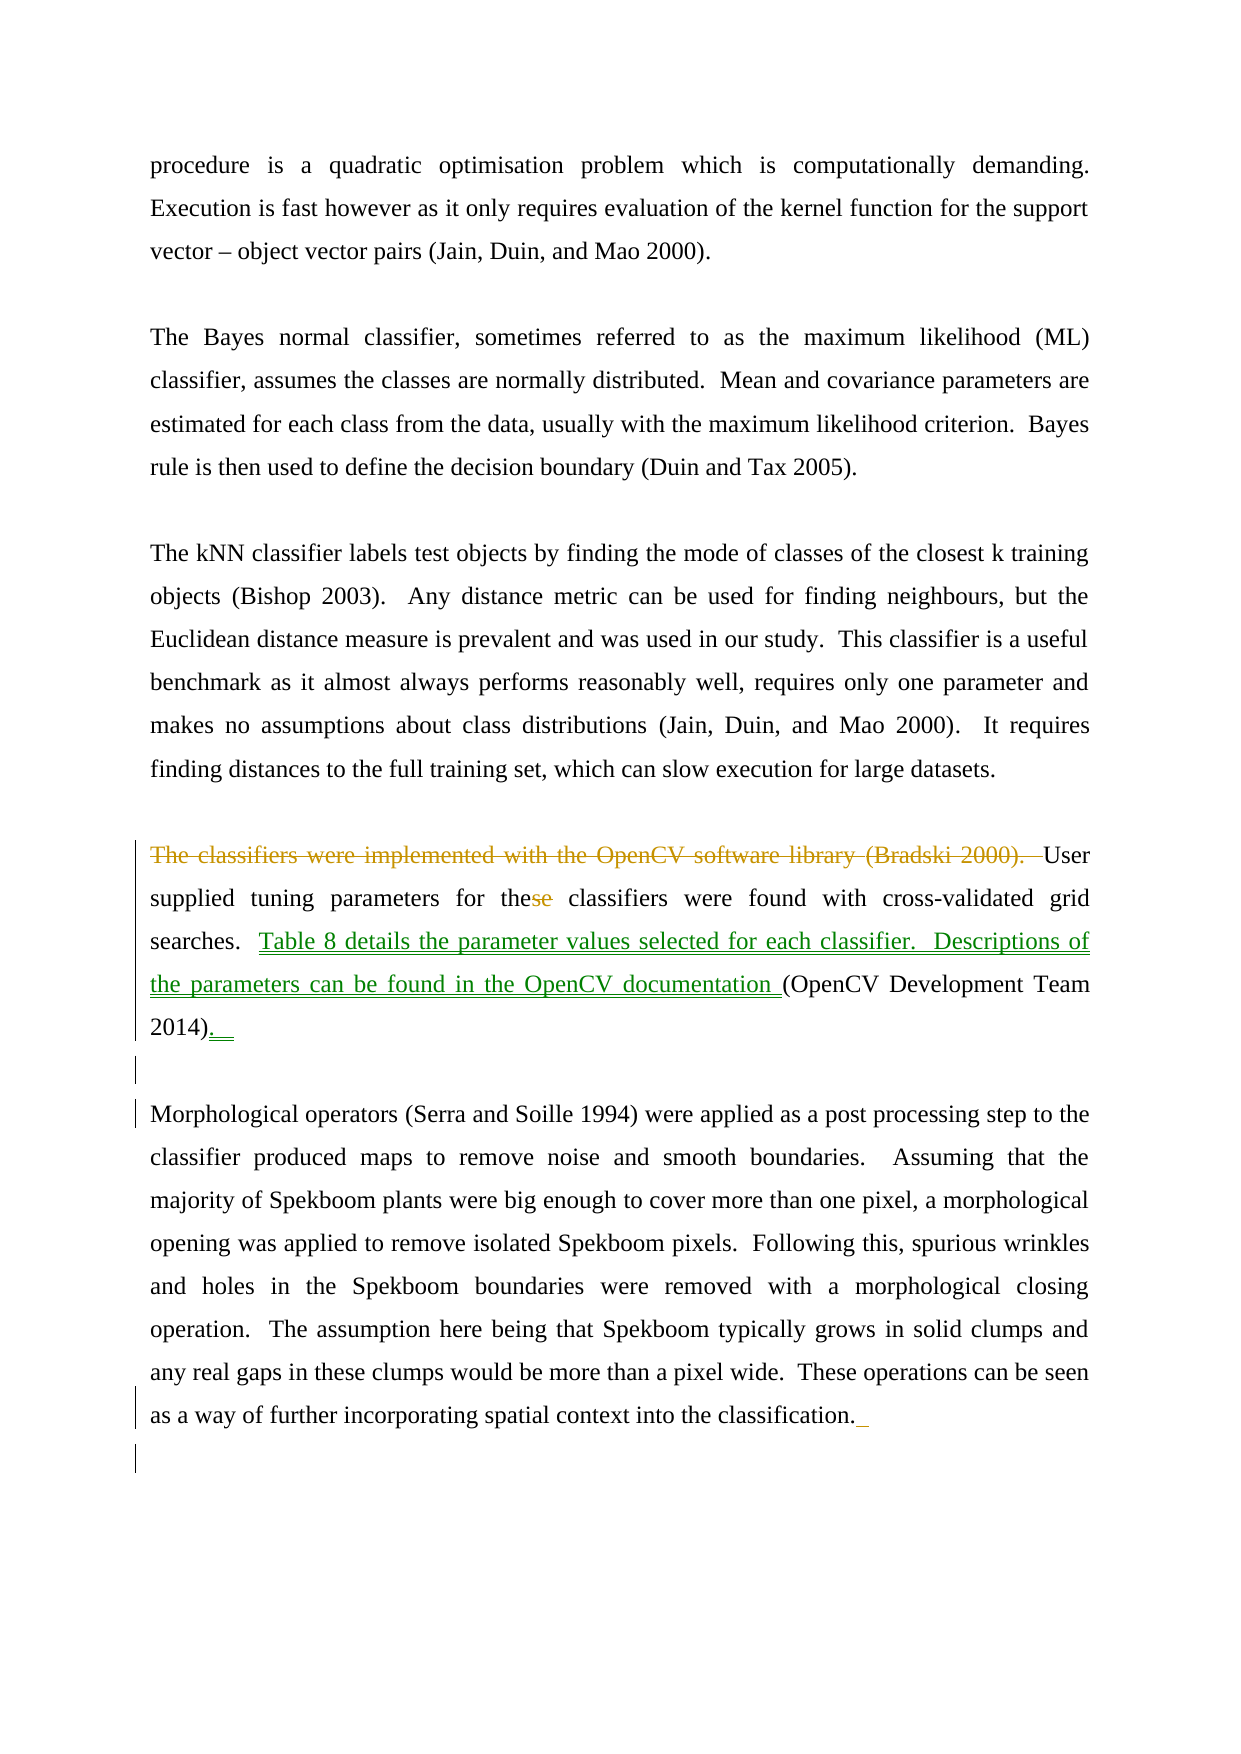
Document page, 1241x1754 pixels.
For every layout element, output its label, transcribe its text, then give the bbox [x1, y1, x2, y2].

text User supplied tuning parameters for the classifiers were found with cross-validated grid searches. (OpenCV Development Team 2014) [150, 840, 1090, 1041]
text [150, 150, 1090, 265]
text The kNN classifier labels test objects by finding the mode of classes of the closest k training objects (Bishop 2003). Any distance metric can be used for finding neighbours, but the Euclidean distance measure is prevalent and was used in our study. This classifier is a useful benchmark as it almost always performs reasonably well, requires only one parameter and makes no assumptions about class distributions (Jain, Duin, and Mao 2000). It requires finding distances to the full training set, which can slow execution for large datasets. [150, 538, 1090, 782]
text Morphological operators (Serra and Soille 1994) were applied as a post processing step to the classifier produced maps to remove noise and smooth boundaries. Assuming that the majority of Spekboom plants were big enough to cover more than one pixel, a morphological opening was applied to remove isolated Spekboom pixels. Following this, spurious wrinkles and holes in the Spekboom boundaries were removed with a morphological closing operation. The assumption here being that Spekboom typically grows in solid clumps and any real gaps in these clumps would be more than a pixel wide. These operations can be seen as a way of further incorporating spatial context into the classification. [150, 1099, 1090, 1429]
text The Bayes normal classifier, sometimes referred to as the maximum likelihood (ML) classifier, assumes the classes are normally distributed. Mean and covariance parameters are estimated for each class from the data, usually with the maximum likelihood criterion. Bayes rule is then used to define the decision boundary (Duin and Tax 2005). [150, 322, 1090, 481]
